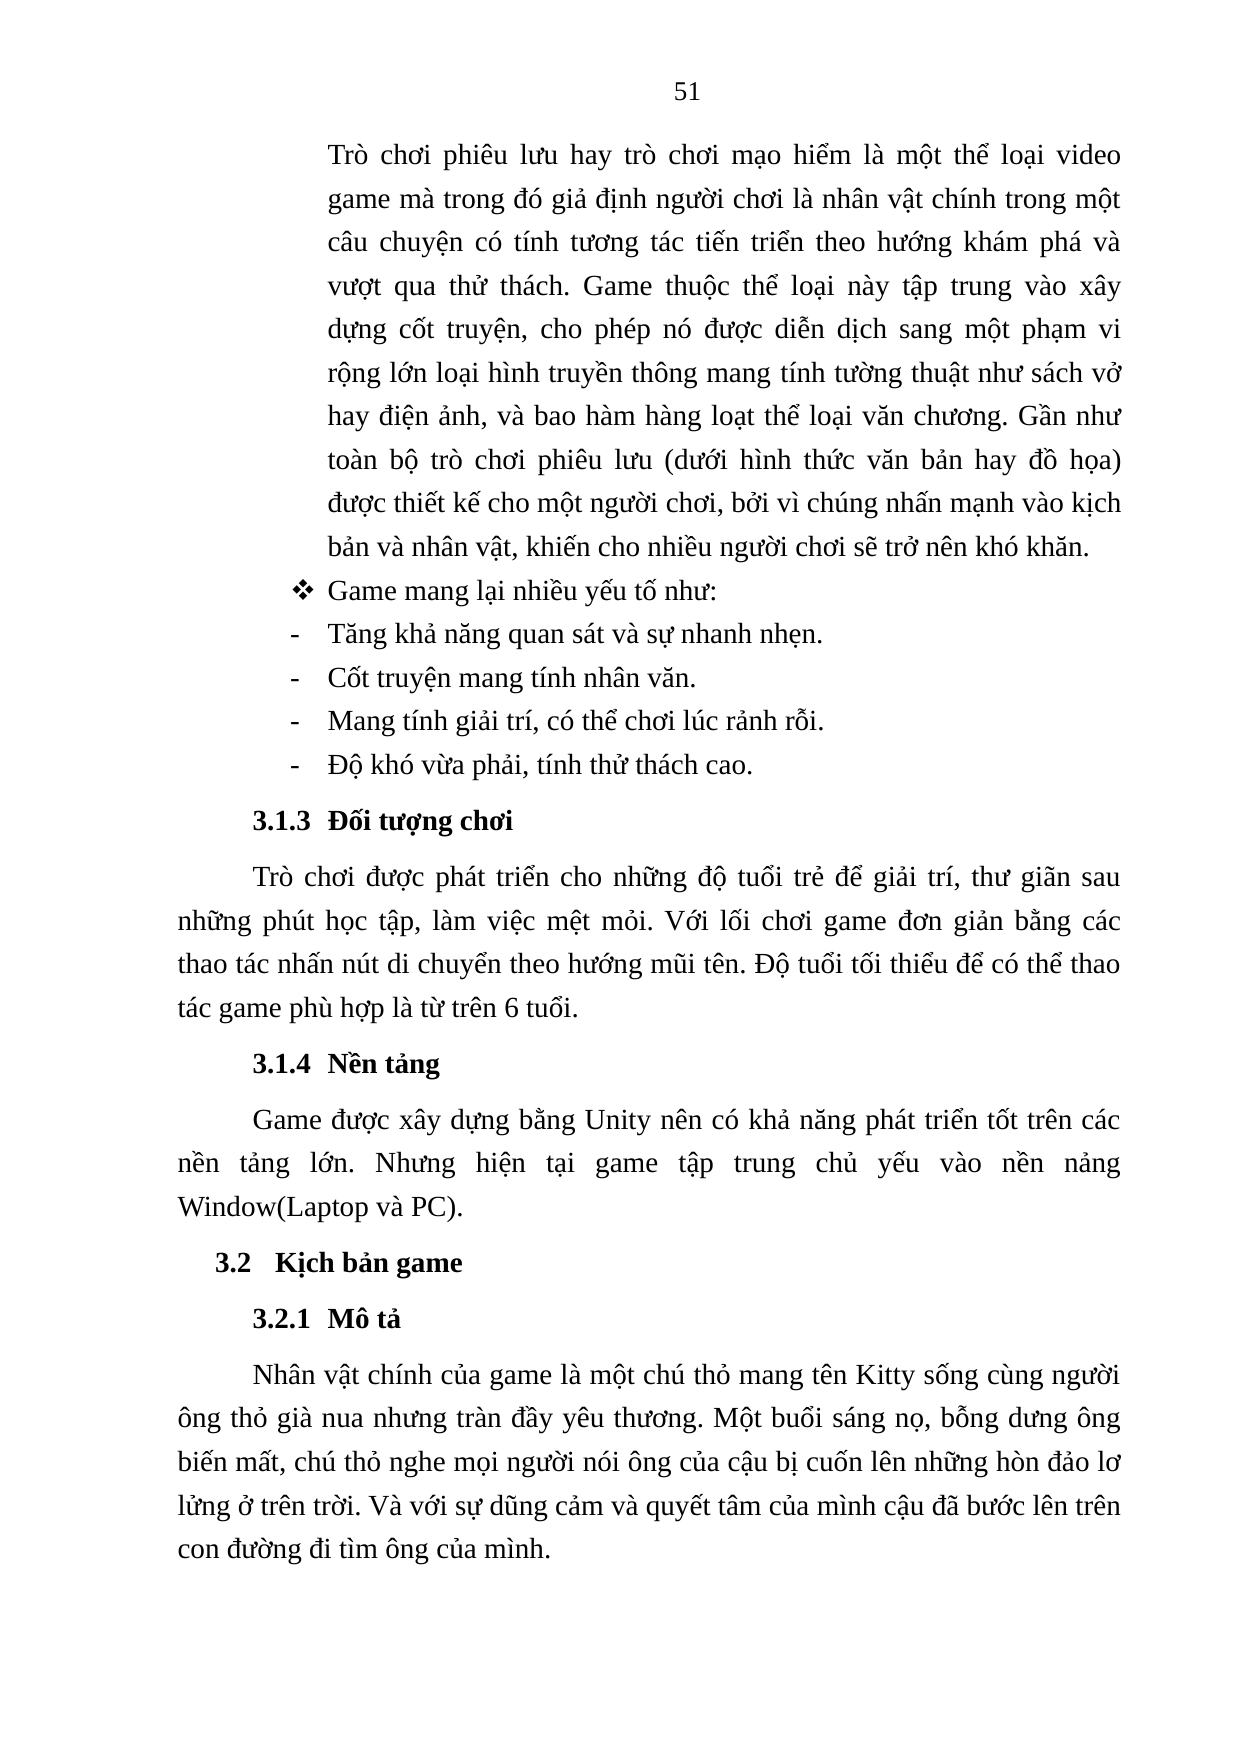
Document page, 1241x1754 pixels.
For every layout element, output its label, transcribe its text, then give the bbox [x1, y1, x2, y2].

list Game mang lại nhiều yếu tố như: [290, 573, 1122, 606]
subtitle Đối tượng chơi [252, 803, 1122, 837]
list Độ khó vừa phải, tính thử thách cao. [290, 747, 1122, 781]
text Nhân vật chính của game là một chú thỏ mang tên Kitty sống cùng người ông thỏ già nua nhưng tràn đầy yêu thương. Một buổi sáng nọ, bỗng dưng ông biến mất, chú thỏ nghe mọi người nói ông của cậu bị cuốn lên những hòn đảo lơ lửng ở trên trời. Và với sự dũng cảm và quyết tâm của mình cậu đã bước lên trên con đường đi tìm ông của mình. [177, 1357, 1122, 1565]
text Game được xây dựng bằng Unity nên có khả năng phát triển tốt trên các nền tảng lớn. Nhưng hiện tại game tập trung chủ yếu vào nền nảng Window(Laptop và PC). [177, 1102, 1122, 1222]
list Tăng khả năng quan sát và sự nhanh nhẹn. [290, 616, 1122, 650]
text Trò chơi được phát triển cho những độ tuổi trẻ để giải trí, thư giãn sau những phút học tập, làm việc mệt mỏi. Với lối chơi game đơn giản bằng các thao tác nhấn nút di chuyển theo hướng mũi tên. Độ tuổi tối thiểu để có thể thao tác game phù hợp là từ trên 6 tuổi. [177, 859, 1122, 1023]
subtitle Kịch bản game [215, 1245, 1122, 1278]
subtitle Mô tả [252, 1301, 1122, 1334]
list Cốt truyện mang tính nhân văn. [290, 660, 1122, 693]
list Trò chơi phiêu lưu hay trò chơi mạo hiểm là một thể loại video game mà trong đó giả định người chơi là nhân vật chính trong một câu chuyện có tính tương tác tiến triển theo hướng khám phá và vượt qua thử thách. Game thuộc thể loại này tập trung vào xây dựng cốt truyện, cho phép nó được diễn dịch sang một phạm vi rộng lớn loại hình truyền thông mang tính tường thuật như sách vở hay điện ảnh, và bao hàm hàng loạt thể loại văn chương. Gần như toàn bộ trò chơi phiêu lưu (dưới hình thức văn bản hay đồ họa) được thiết kế cho một người chơi, bởi vì chúng nhấn mạnh vào kịch bản và nhân vật, khiến cho nhiều người chơi sẽ trở nên khó khăn. [327, 137, 1122, 563]
subtitle Nền tảng [252, 1046, 1122, 1079]
list Mang tính giải trí, có thể chơi lúc rảnh rỗi. [290, 703, 1122, 737]
